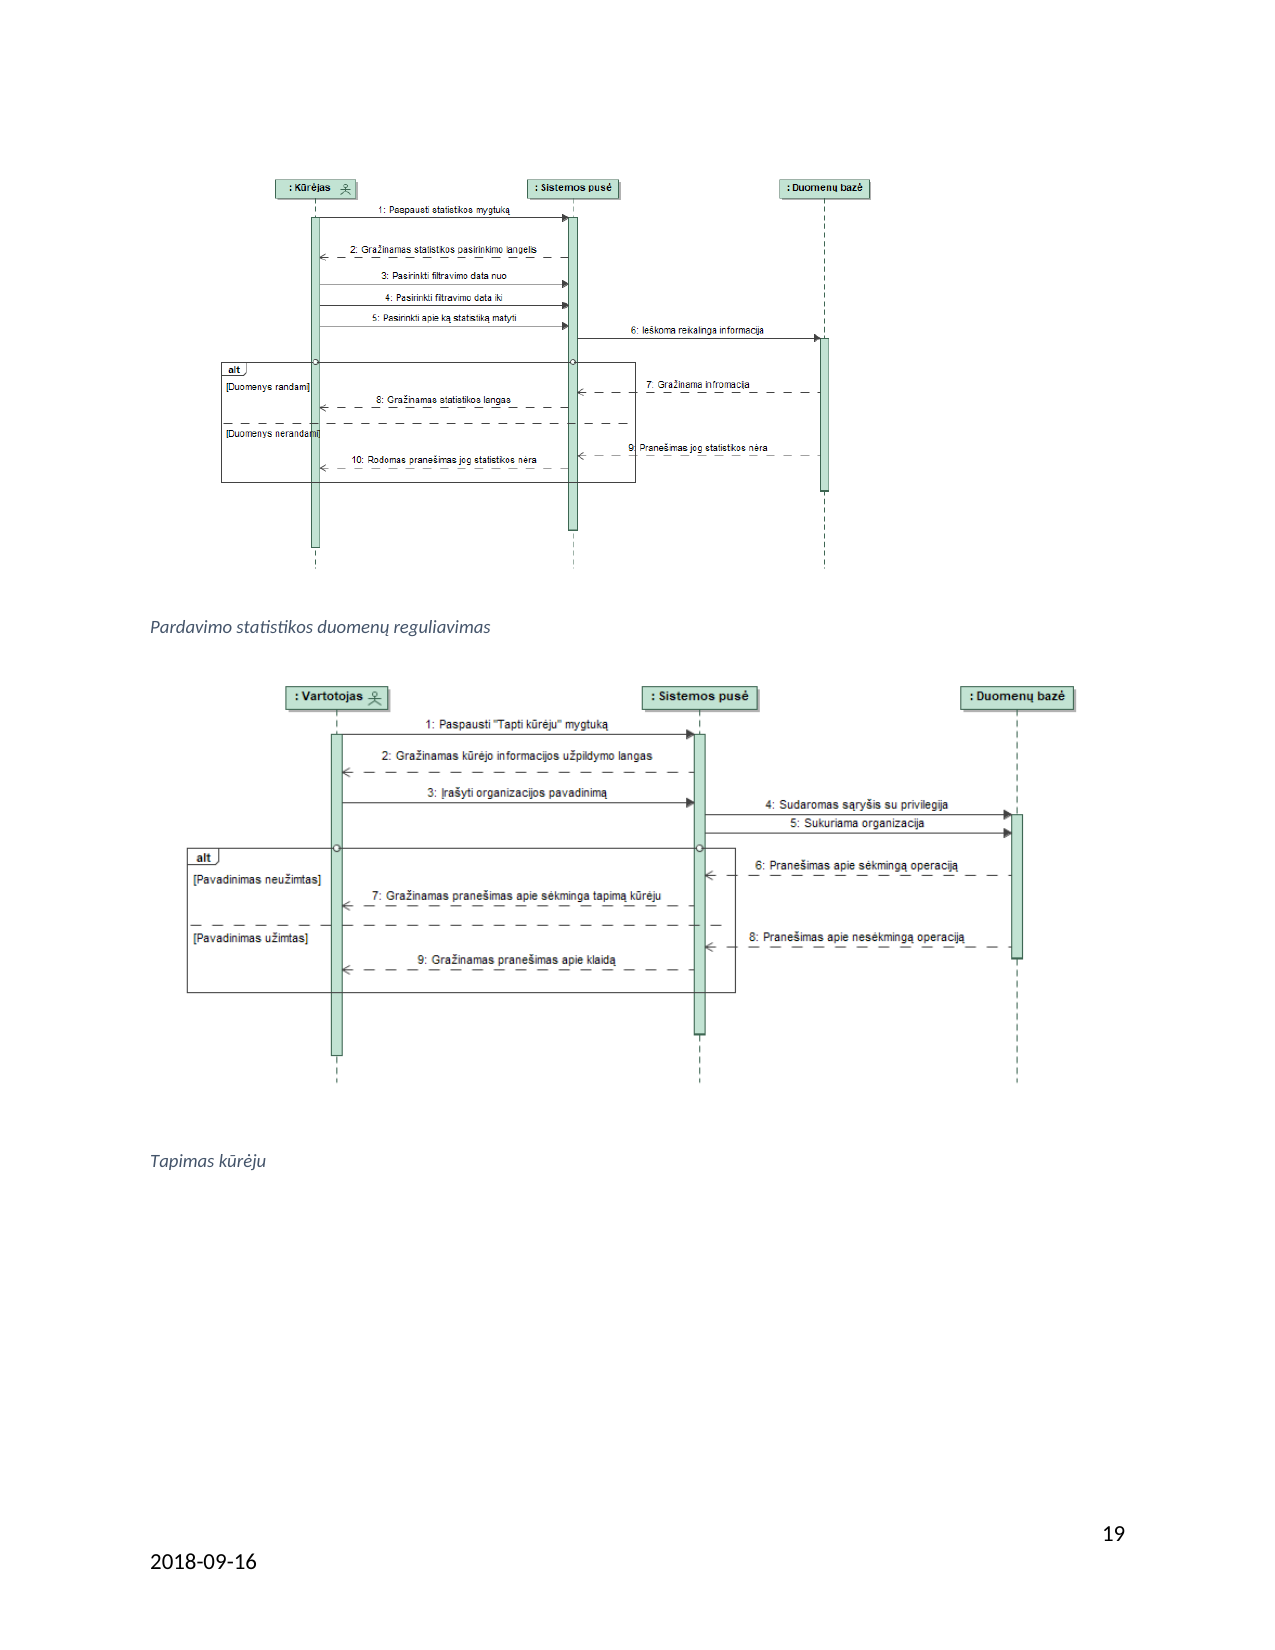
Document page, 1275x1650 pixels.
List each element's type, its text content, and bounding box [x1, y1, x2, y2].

text Pardavimo statistikos duomenų reguliavimas [150, 616, 1125, 639]
picture [150, 659, 1125, 1131]
text Tapimas kūrėju [150, 1149, 1125, 1172]
picture [150, 150, 901, 597]
